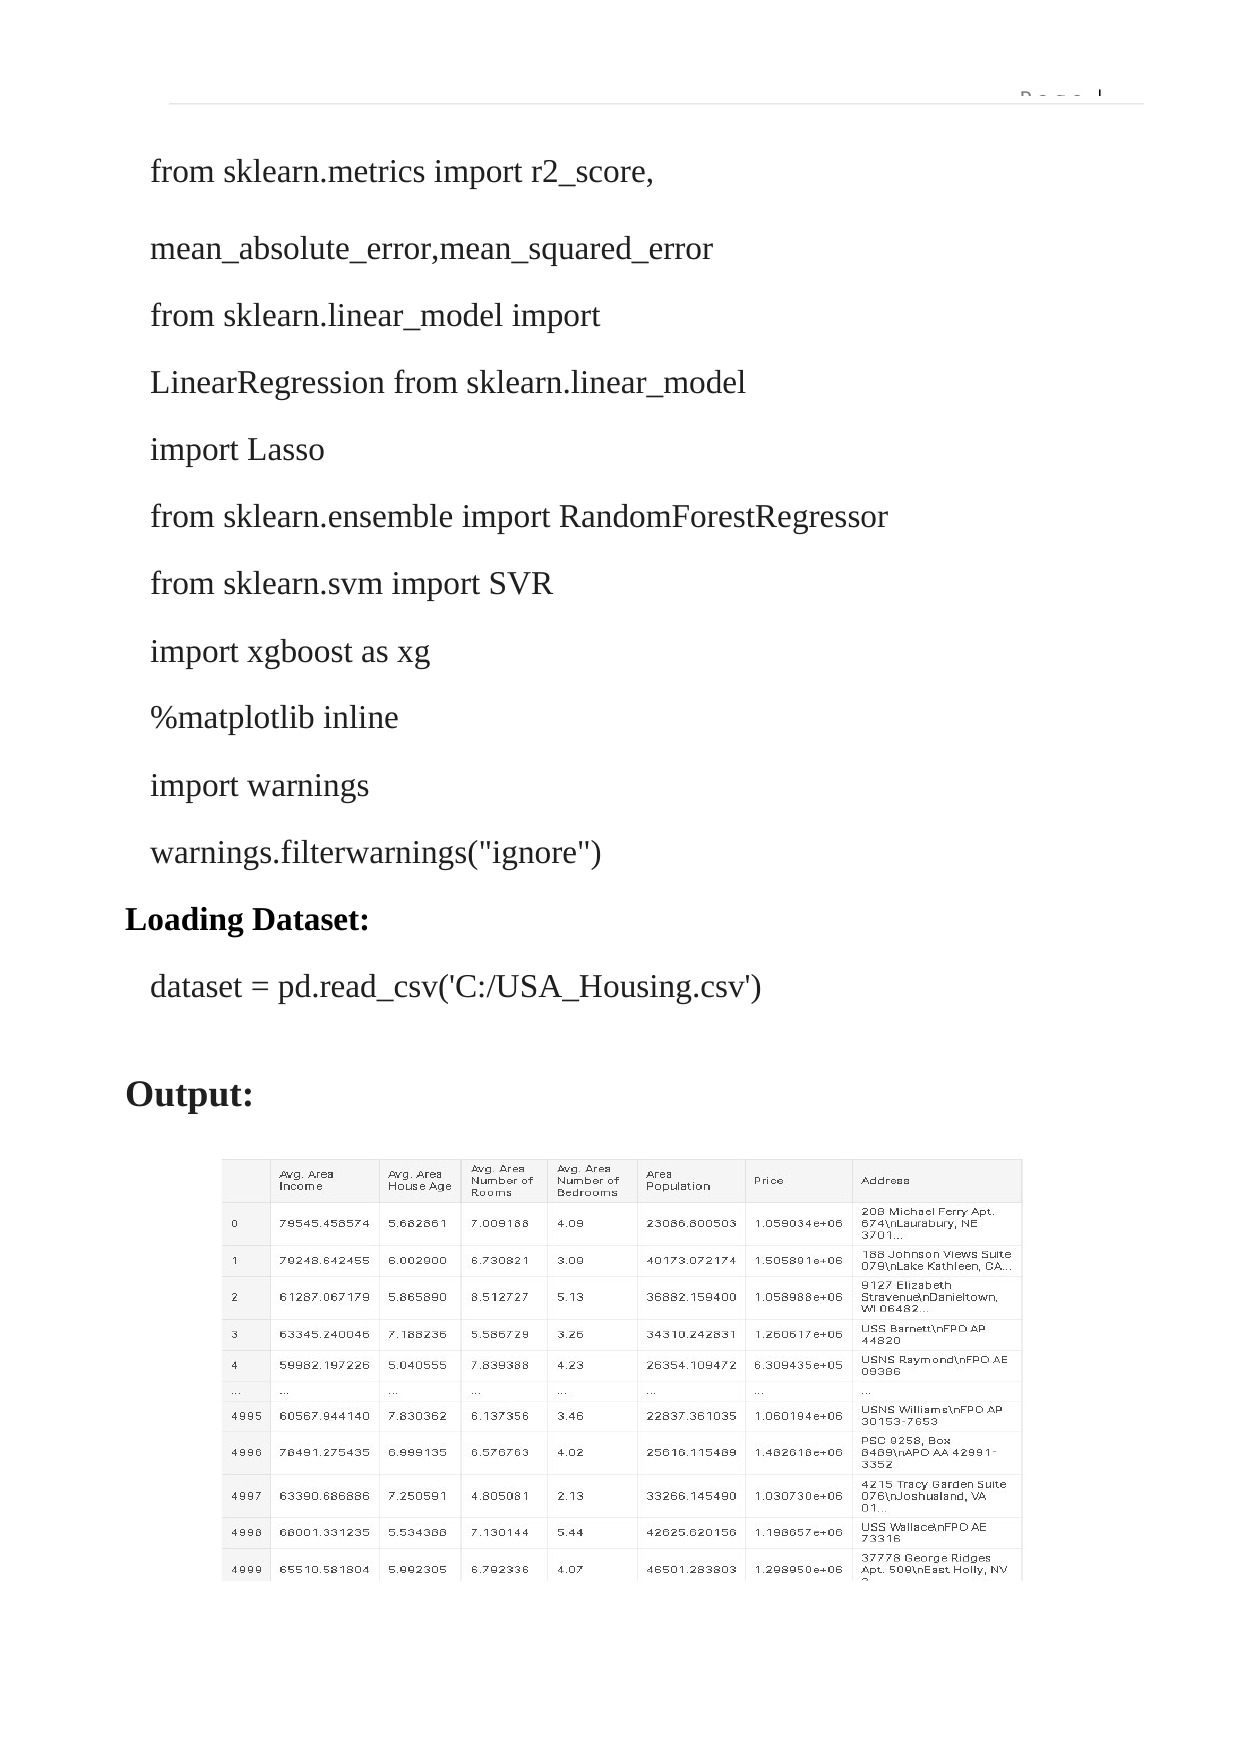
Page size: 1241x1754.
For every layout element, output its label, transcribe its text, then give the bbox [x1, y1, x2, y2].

text warnings.filterwarnings("ignore") [150, 832, 1130, 870]
text mean_absolute_error,mean_squared_error [150, 228, 973, 267]
text from sklearn.ensemble import RandomForestRegressor from sklearn.svm import SVR [150, 497, 913, 602]
text %matplotlib inline import warnings [150, 698, 449, 803]
subtitle Output: [125, 1072, 1130, 1115]
text from sklearn.metrics import r2_score, [150, 151, 973, 190]
text dataset = pd.read_csv('C:/USA_Housing.csv') [150, 966, 1130, 1005]
text import xgboost as xg [150, 631, 1130, 669]
text from sklearn.linear_model import LinearRegression from sklearn.linear_model import Lasso [150, 295, 833, 468]
text Loading Dataset: [125, 899, 1130, 938]
picture [221, 1152, 1027, 1581]
